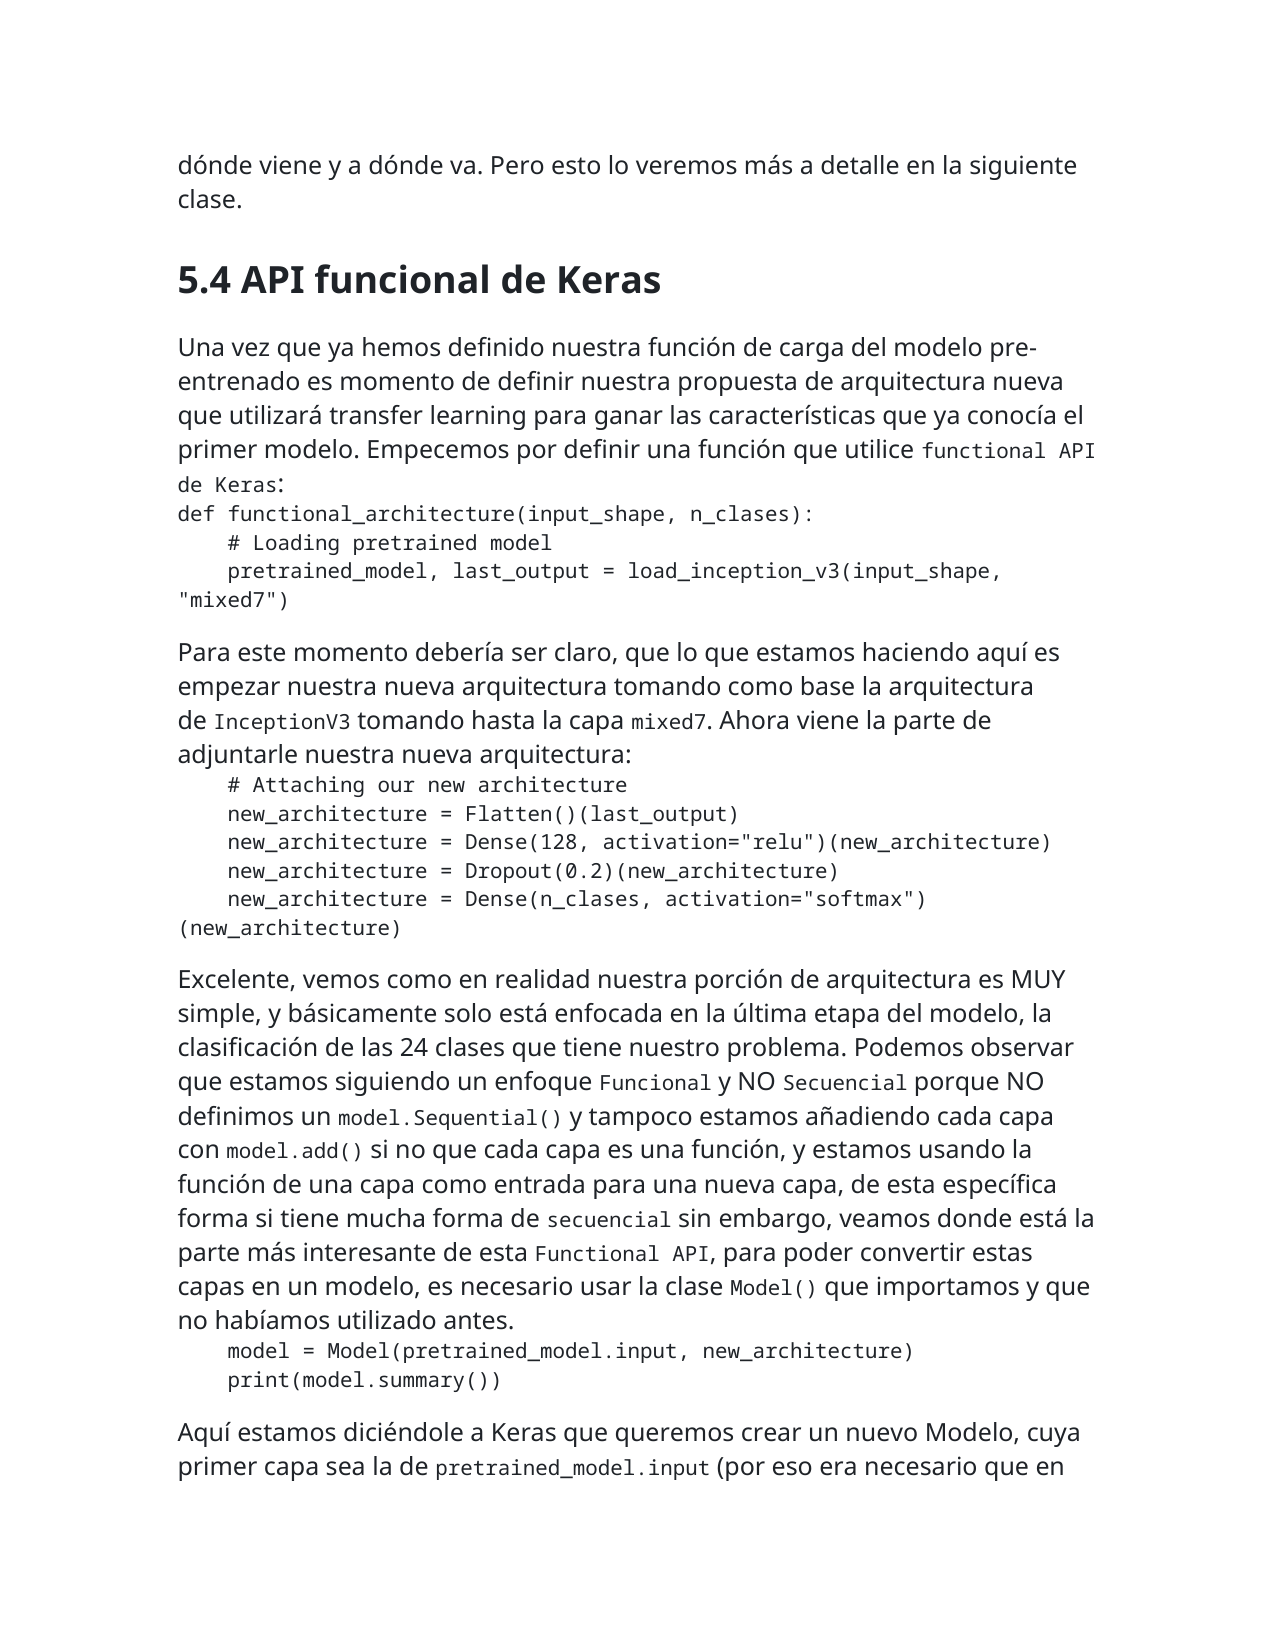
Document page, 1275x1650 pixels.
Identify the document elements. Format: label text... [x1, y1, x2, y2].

text def functional_architecture(input_shape, n_clases): [177, 499, 1098, 528]
text print(model.summary()) [177, 1365, 1098, 1393]
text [177, 1414, 1098, 1482]
text model = Model(pretrained_model.input, new_architecture) [177, 1337, 1098, 1365]
text pretrained_model, last_output = load_inception_v3(input_shape, "mixed7") [177, 556, 1098, 613]
text Para este momento debería ser claro, que lo que estamos haciendo aquí es empezar nuestra nueva arquitectura tomando como base la arquitectura de InceptionV3 tomando hasta la capa mixed7. Ahora viene la parte de adjuntarle nuestra nueva arquitectura: [177, 634, 1098, 770]
text new_architecture = Dropout(0.2)(new_architecture) [177, 856, 1098, 884]
text 5.4 API funcional de Keras [177, 253, 1098, 304]
text new_architecture = Flatten()(last_output) [177, 799, 1098, 827]
text new_architecture = Dense(128, activation="relu")(new_architecture) [177, 827, 1098, 856]
text Excelente, vemos como en realidad nuestra porción de arquitectura es MUY simple, y básicamente solo está enfocada en la última etapa del modelo, la clasificación de las 24 clases que tiene nuestro problema. Podemos observar que estamos siguiendo un enfoque Funcional y NO Secuencial porque NO definimos un model.Sequential() y tampoco estamos añadiendo cada capa con model.add() si no que cada capa es una función, y estamos usando la función de una capa como entrada para una nueva capa, de esta específica forma si tiene mucha forma de secuencial sin embargo, veamos donde está la parte más interesante de esta Functional API, para poder convertir estas capas en un modelo, es necesario usar la clase Model() que importamos y que no habíamos utilizado antes. [177, 962, 1098, 1337]
text new_architecture = Dense(n_clases, activation="softmax")(new_architecture) [177, 884, 1098, 941]
text # Loading pretrained model [177, 528, 1098, 556]
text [177, 148, 1098, 216]
text Una vez que ya hemos definido nuestra función de carga del modelo pre-entrenado es momento de definir nuestra propuesta de arquitectura nueva que utilizará transfer learning para ganar las características que ya conocía el primer modelo. Empecemos por definir una función que utilice functional API de Keras: [177, 329, 1098, 499]
text # Attaching our new architecture [177, 770, 1098, 799]
